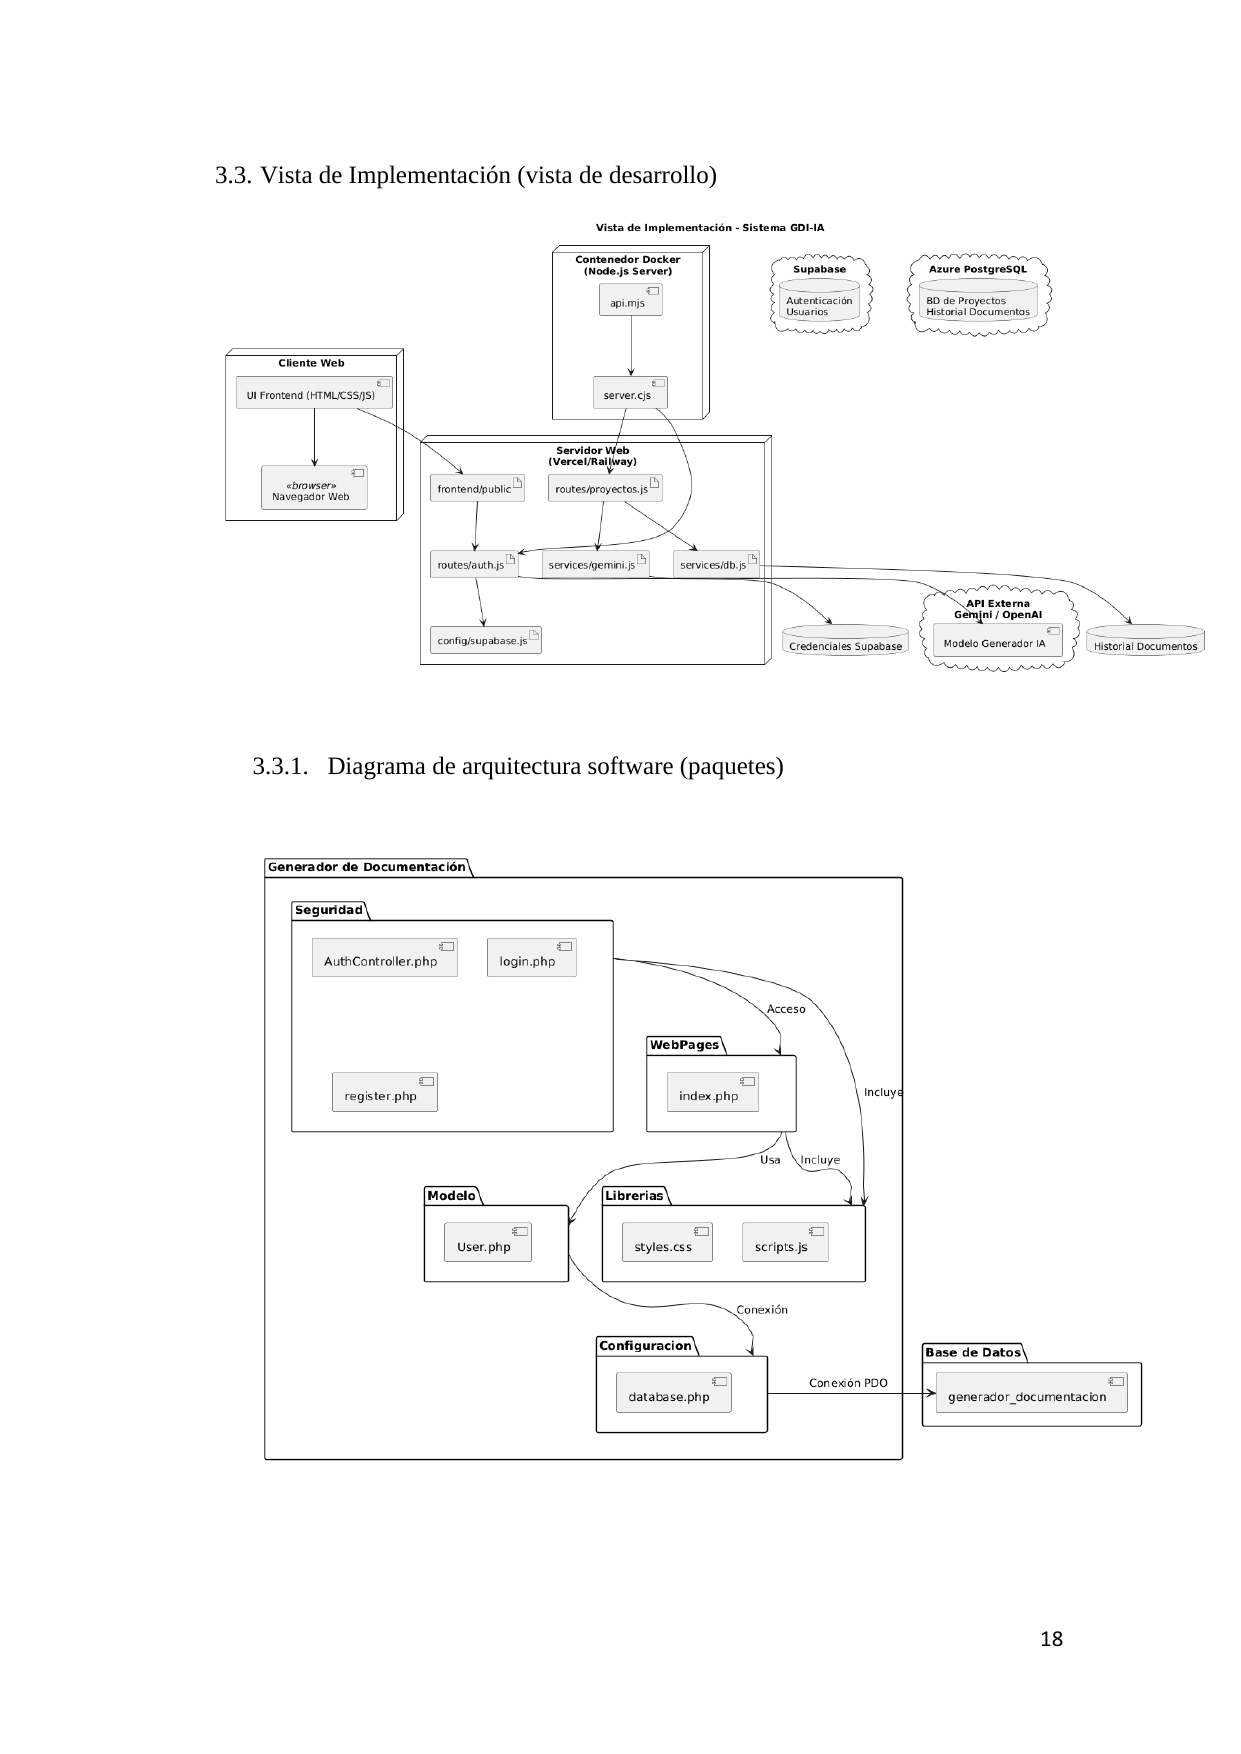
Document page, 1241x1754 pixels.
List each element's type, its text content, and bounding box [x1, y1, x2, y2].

picture [259, 853, 1146, 1464]
subtitle Diagrama de arquitectura software (paquetes) [252, 751, 1063, 779]
list Vista de Implementación (vista de desarrollo) [215, 160, 1063, 189]
picture [214, 215, 1215, 677]
